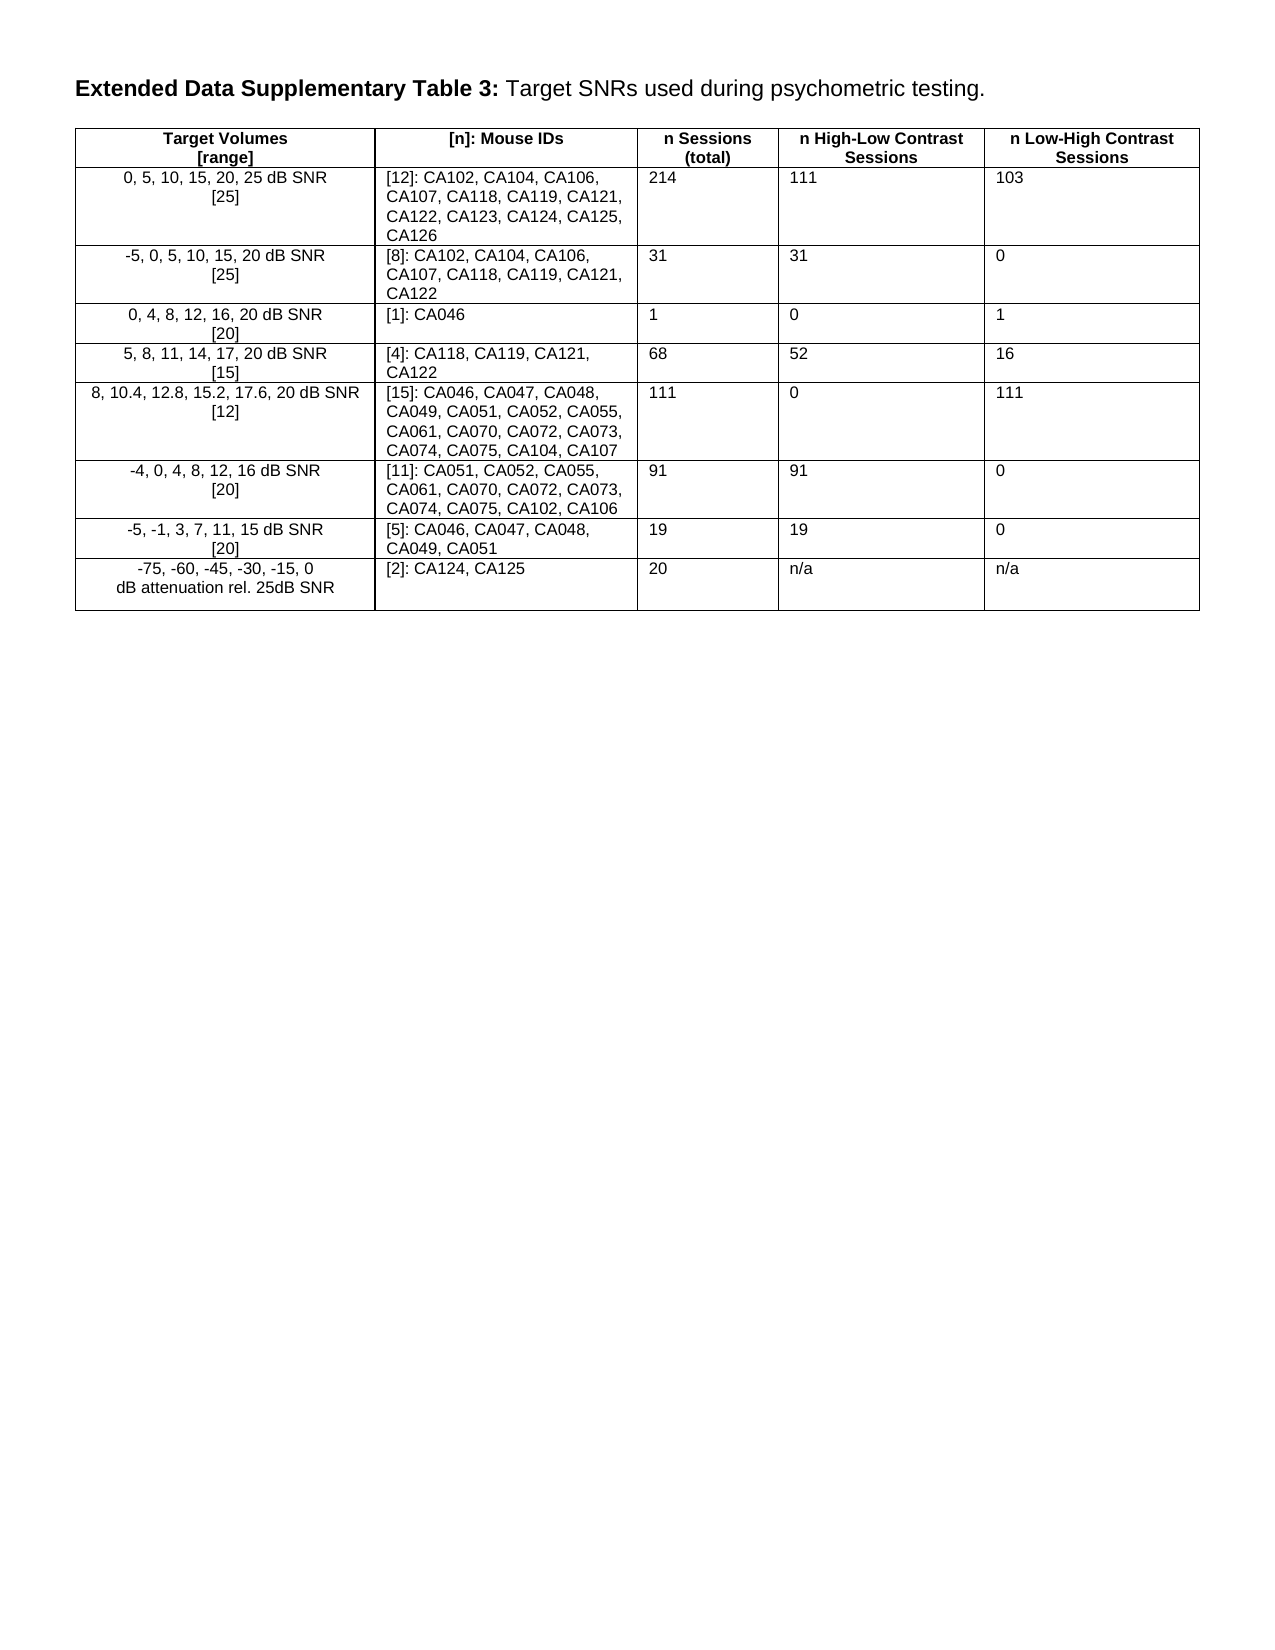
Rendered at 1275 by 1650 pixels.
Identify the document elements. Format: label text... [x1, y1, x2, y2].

text Table 3: Target SNRs used during psychometric testing. [75, 75, 1200, 101]
table_cell [1]: CA046 [376, 304, 637, 343]
table_cell [2]: CA124, CA125 [376, 559, 637, 610]
table_header n Sessions (total) [638, 129, 778, 167]
table_cell -5, 0, 5, 10, 15, 20 dB SNR [76, 246, 374, 303]
table_cell [4]: CA118, CA119, CA121, CA122 [376, 344, 637, 382]
table_cell [5]: CA046, CA047, CA048, CA049, CA051 [376, 519, 637, 558]
table_cell 0, 5, 10, 15, 20, 25 dB SNR [76, 168, 374, 245]
table_cell 16 [985, 344, 1199, 382]
table_cell 52 [779, 344, 984, 382]
table_cell n/a [779, 559, 984, 610]
table_cell 1 [985, 304, 1199, 343]
table_header [n]: Mouse IDs [376, 129, 637, 167]
table_cell 214 [638, 168, 778, 245]
table_cell [15]: CA046, CA047, CA048, CA049, CA051, CA052, CA055, CA061, CA070, CA072, CA073, CA074, CA075, CA104, CA107 [376, 383, 637, 460]
table_cell 19 [638, 519, 778, 558]
table_cell 5, 8, 11, 14, 17, 20 dB SNR [76, 344, 374, 382]
table_cell 111 [985, 383, 1199, 460]
table_cell 0 [985, 519, 1199, 558]
table_cell 91 [638, 461, 778, 518]
table_header n Low-High Contrast Sessions [985, 129, 1199, 167]
table_cell 1 [638, 304, 778, 343]
table_cell 0 [985, 246, 1199, 303]
table_cell 0, 4, 8, 12, 16, 20 dB SNR [76, 304, 374, 343]
table_cell 111 [779, 168, 984, 245]
table_cell 19 [779, 519, 984, 558]
table_cell 0 [985, 461, 1199, 518]
table_cell [11]: CA051, CA052, CA055, CA061, CA070, CA072, CA073, CA074, CA075, CA102, CA106 [376, 461, 637, 518]
table_cell n/a [985, 559, 1199, 610]
table_cell [12]: CA102, CA104, CA106, CA107, CA118, CA119, CA121, CA122, CA123, CA124, CA125, CA126 [376, 168, 637, 245]
table_cell 8, 10.4, 12.8, 15.2, 17.6, 20 dB SNR [76, 383, 374, 460]
table_cell 111 [638, 383, 778, 460]
table_header Target Volumes [76, 129, 374, 167]
table_cell [8]: CA102, CA104, CA106, CA107, CA118, CA119, CA121, CA122 [376, 246, 637, 303]
table_cell 68 [638, 344, 778, 382]
table_cell 0 [779, 383, 984, 460]
table_cell -75, -60, -45, -30, -15, 0 dB attenuation rel. 25dB SNR [76, 559, 374, 610]
table_header n High-Low Contrast Sessions [779, 129, 984, 167]
table_cell 20 [638, 559, 778, 610]
table_cell 91 [779, 461, 984, 518]
table_cell 103 [985, 168, 1199, 245]
table_cell 0 [779, 304, 984, 343]
table_cell -4, 0, 4, 8, 12, 16 dB SNR [76, 461, 374, 518]
table_cell 31 [638, 246, 778, 303]
table_cell -5, -1, 3, 7, 11, 15 dB SNR [76, 519, 374, 558]
table_cell 31 [779, 246, 984, 303]
